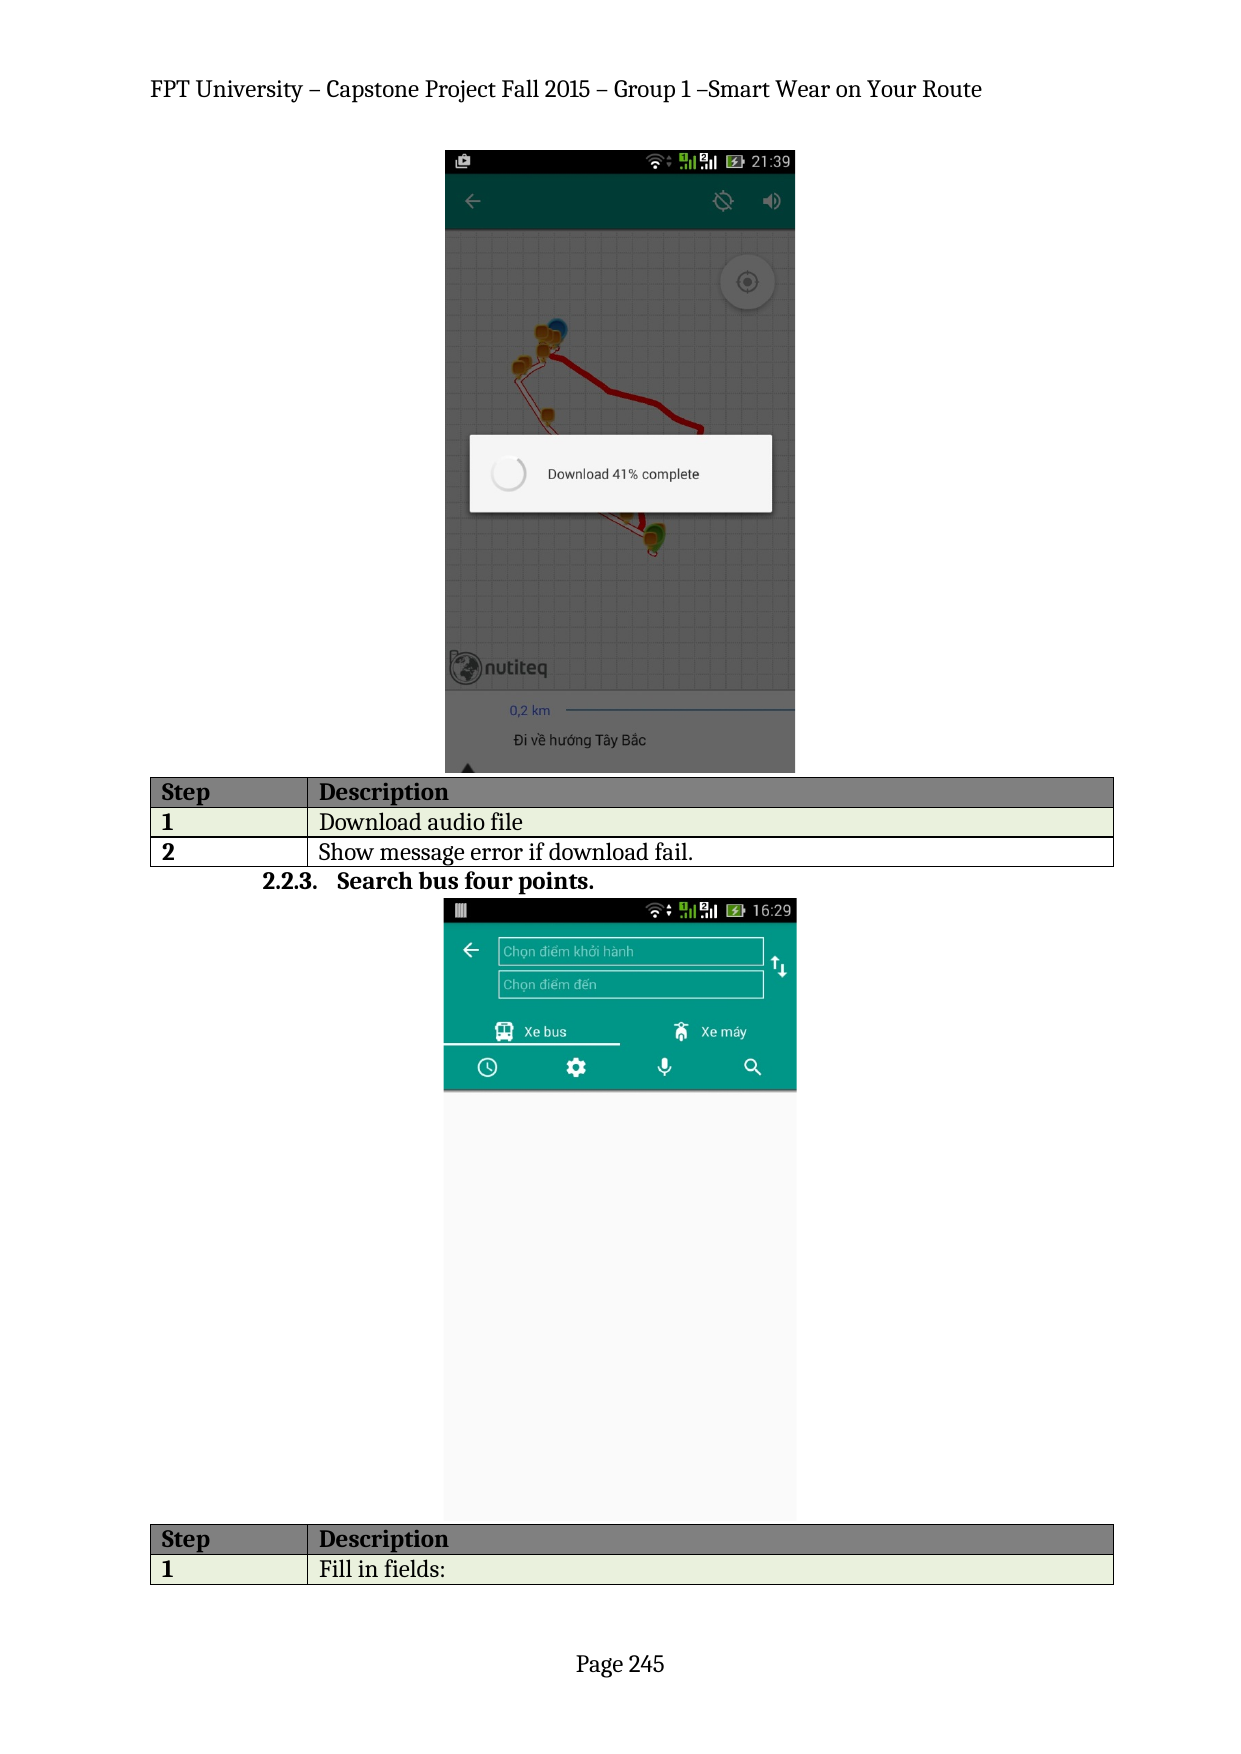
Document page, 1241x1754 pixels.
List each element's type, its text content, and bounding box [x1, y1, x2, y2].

picture [443, 898, 797, 1521]
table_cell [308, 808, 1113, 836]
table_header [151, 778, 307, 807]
subtitle Search bus four points. [262, 867, 1090, 896]
picture [445, 150, 796, 773]
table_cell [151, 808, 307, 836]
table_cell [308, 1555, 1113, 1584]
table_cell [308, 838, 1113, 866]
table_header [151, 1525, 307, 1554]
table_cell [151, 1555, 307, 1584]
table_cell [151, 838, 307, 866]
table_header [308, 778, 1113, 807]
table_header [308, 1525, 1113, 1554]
